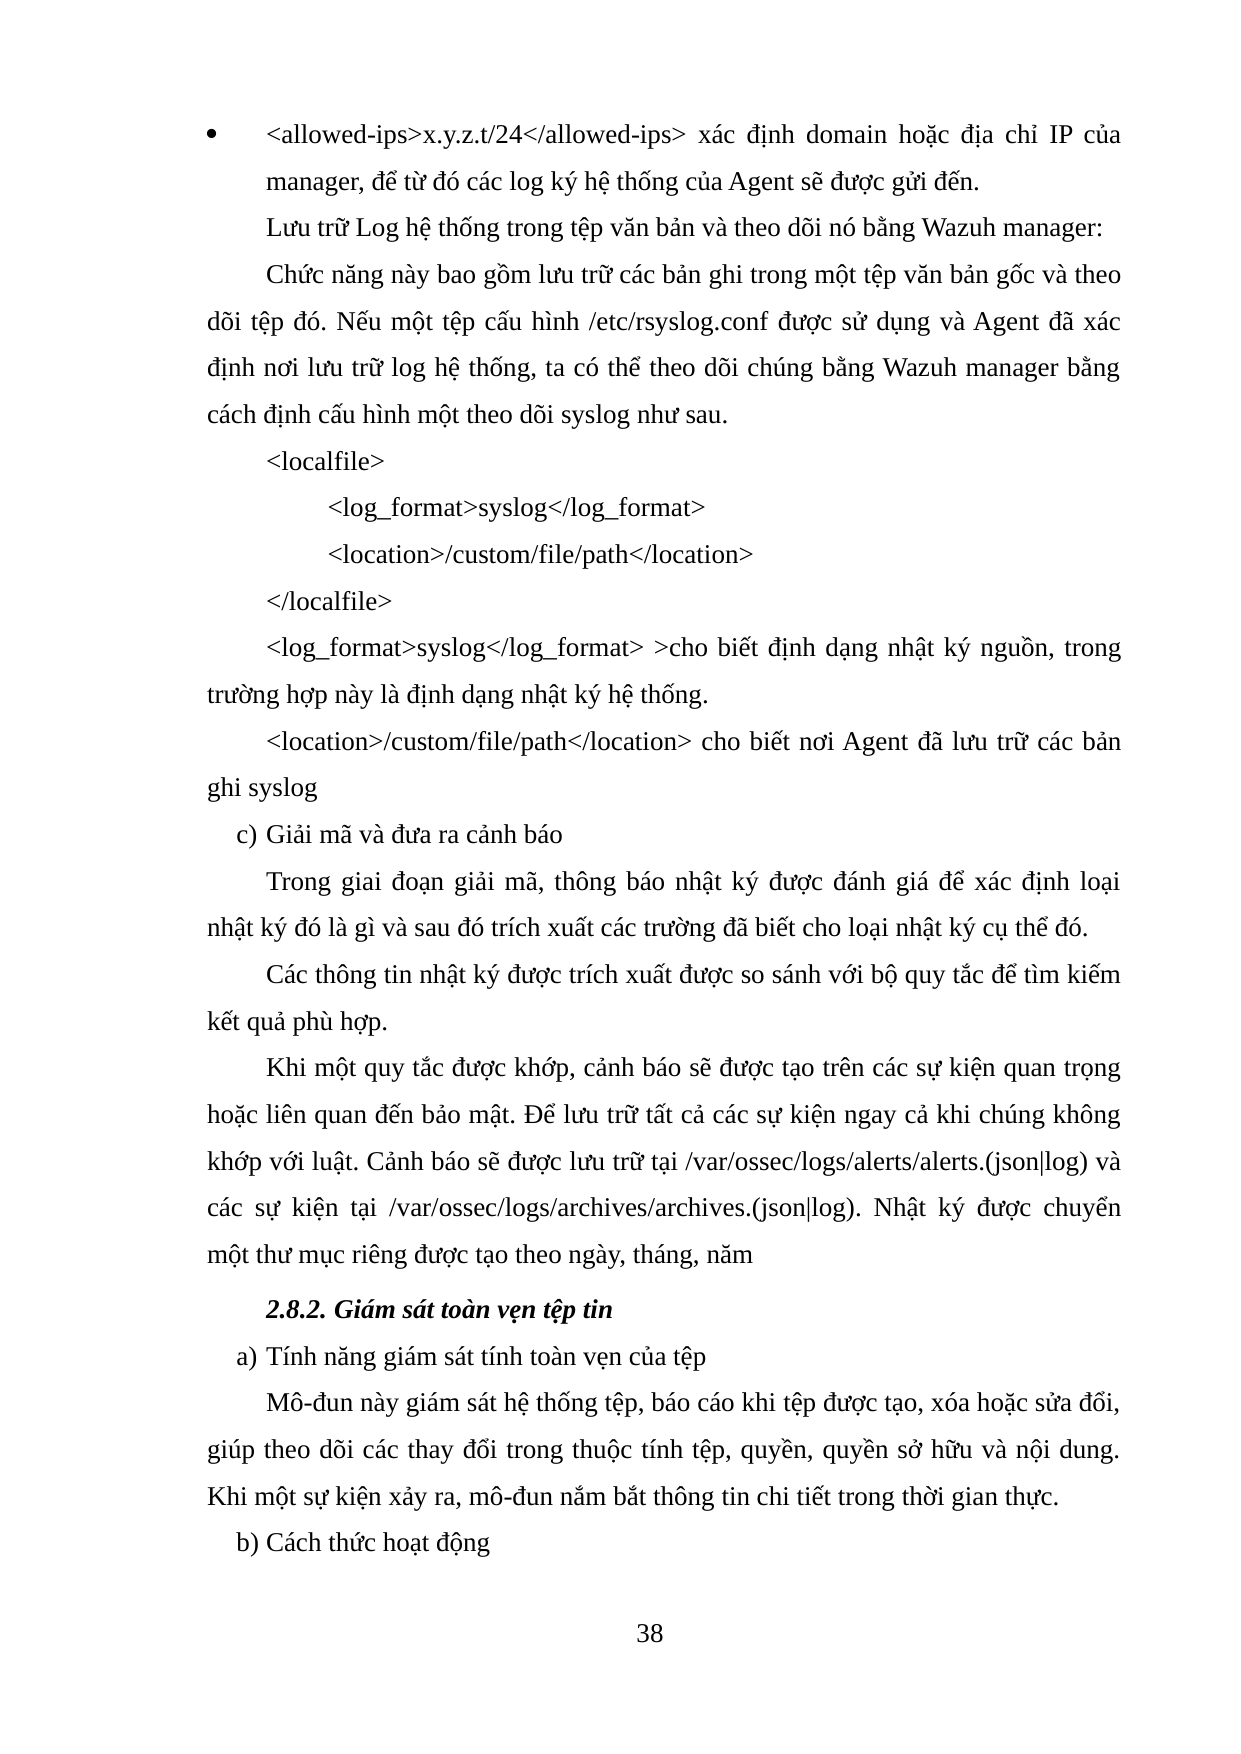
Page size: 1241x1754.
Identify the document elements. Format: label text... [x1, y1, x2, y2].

list Tính năng giám sát tính toàn vẹn của tệp [236, 1340, 1122, 1371]
text Các thông tin nhật ký được trích xuất được so sánh với bộ quy tắc để tìm kiếm kết quả phù hợp. [207, 958, 1122, 1036]
list <allowed-ips>x.y.z.t/24</allowed-ips> xác định domain hoặc địa chỉ IP của manager, để từ đó các log ký hệ thống của Agent sẽ được gửi đến. [207, 118, 1122, 196]
text Chức năng này bao gồm lưu trữ các bản ghi trong một tệp văn bản gốc và theo dõi tệp đó. Nếu một tệp cấu hình /etc/rsyslog.conf được sử dụng và Agent đã xác định nơi lưu trữ log hệ thống, ta có thể theo dõi chúng bằng Wazuh manager bằng cách định cấu hình một theo dõi syslog như sau. [207, 258, 1122, 429]
list Giải mã và đưa ra cảnh báo [236, 818, 1122, 849]
list Cách thức hoạt động [236, 1527, 1122, 1558]
text <log_format>syslog</log_format> [268, 492, 1122, 523]
text Lưu trữ Log hệ thống trong tệp văn bản và theo dõi nó bằng Wazuh manager: [207, 212, 1122, 243]
subtitle Giám sát toàn vẹn tệp tin [266, 1293, 1122, 1324]
text </localfile> [207, 585, 1122, 616]
text Khi một quy tắc được khớp, cảnh báo sẽ được tạo trên các sự kiện quan trọng hoặc liên quan đến bảo mật. Để lưu trữ tất cả các sự kiện ngay cả khi chúng không khớp với luật. Cảnh báo sẽ được lưu trữ tại /var/ossec/logs/alerts/alerts.(json|log) và các sự kiện tại /var/ossec/logs/archives/archives.(json|log). Nhật ký được chuyển một thư mục riêng được tạo theo ngày, tháng, năm [207, 1052, 1122, 1269]
text <log_format>syslog</log_format> >cho biết định dạng nhật ký nguồn, trong trường hợp này là định dạng nhật ký hệ thống. [207, 632, 1122, 709]
text <location>/custom/file/path</location> [268, 538, 1122, 569]
text <location>/custom/file/path</location> cho biết nơi Agent đã lưu trữ các bản ghi syslog [207, 725, 1122, 803]
text Trong giai đoạn giải mã, thông báo nhật ký được đánh giá để xác định loại nhật ký đó là gì và sau đó trích xuất các trường đã biết cho loại nhật ký cụ thể đó. [207, 865, 1122, 943]
text <localfile> [207, 445, 1122, 476]
list Mô-đun này giám sát hệ thống tệp, báo cáo khi tệp được tạo, xóa hoặc sửa đổi, giúp theo dõi các thay đổi trong thuộc tính tệp, quyền, quyền sở hữu và nội dung. Khi một sự kiện xảy ra, mô-đun nắm bắt thông tin chi tiết trong thời gian thực. [207, 1387, 1122, 1511]
